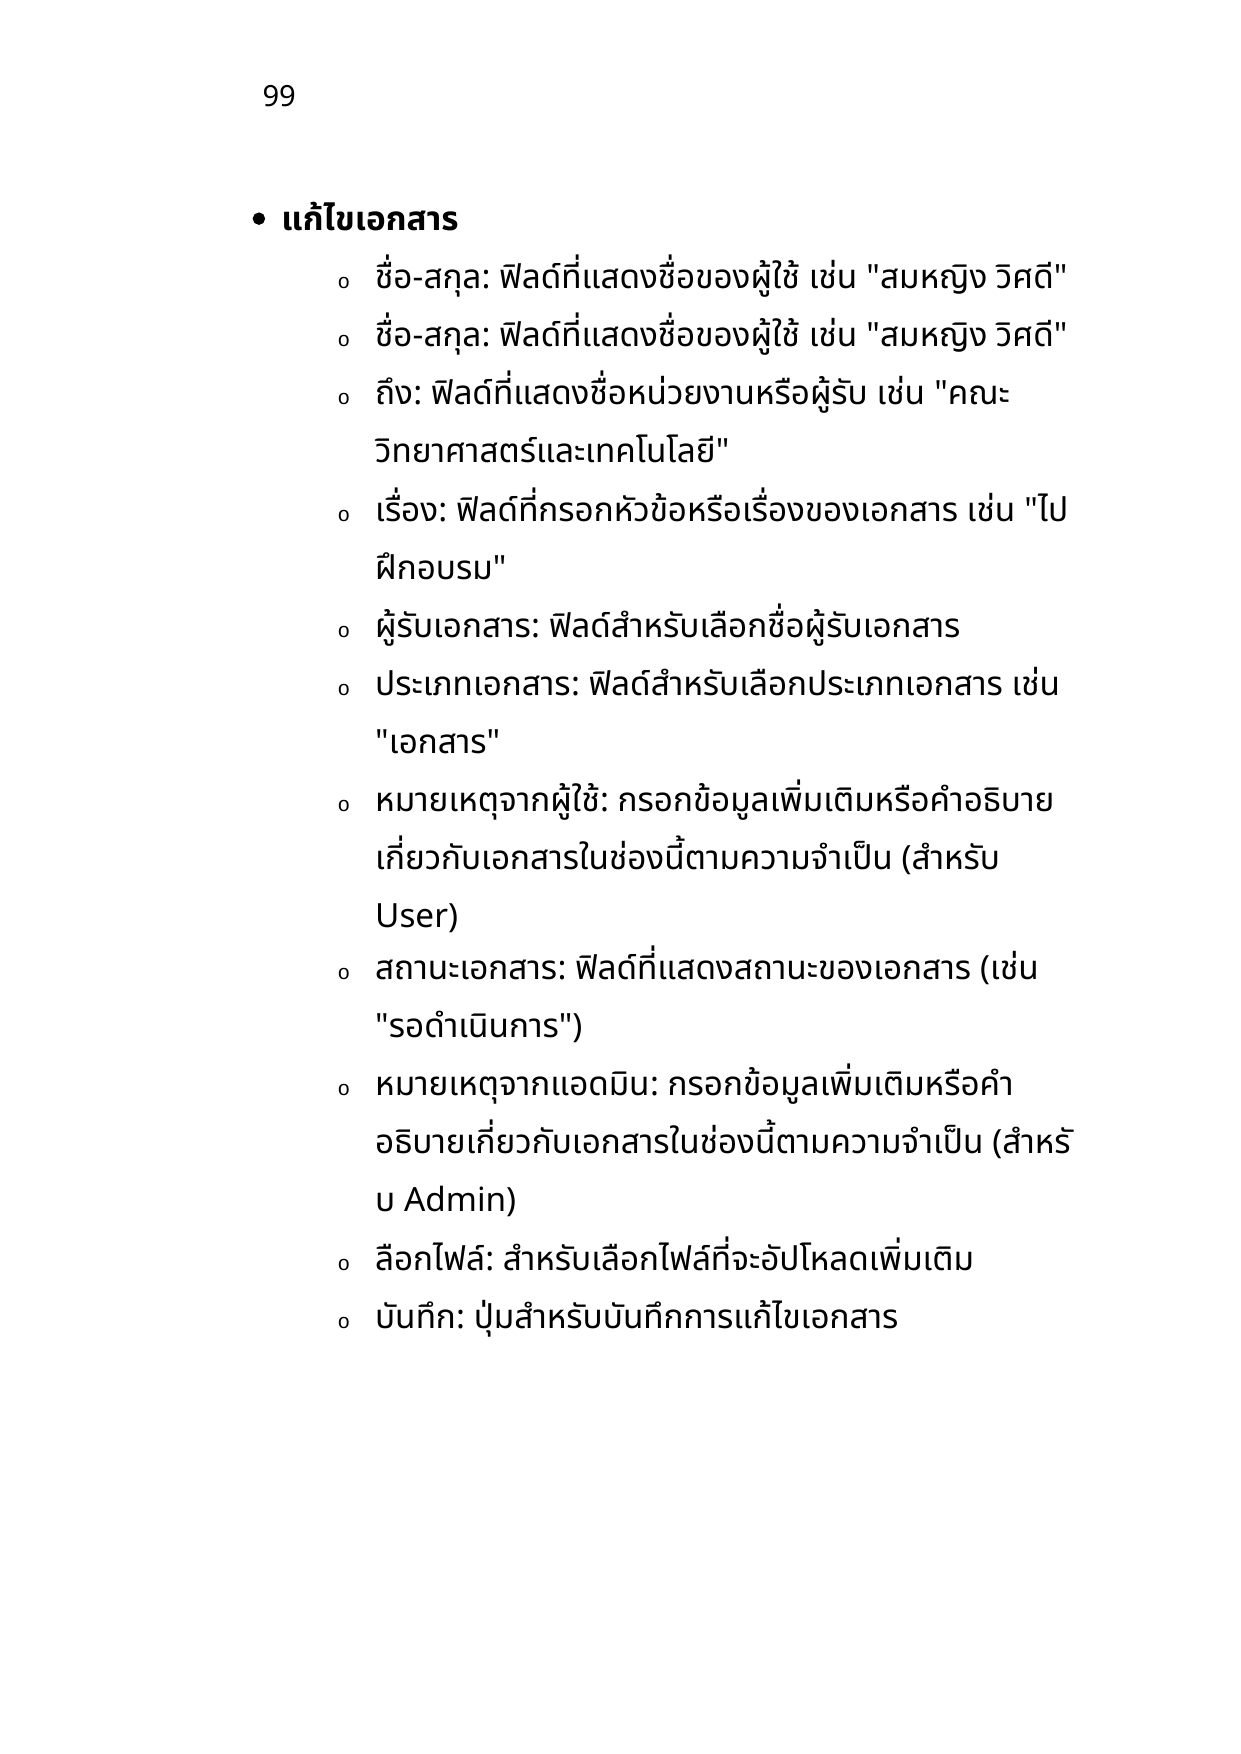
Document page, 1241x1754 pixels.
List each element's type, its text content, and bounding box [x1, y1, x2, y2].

list ผู้รับเอกสาร: ฟิลด์สำหรับเลือกชื่อผู้รับเอกสาร [337, 602, 1090, 652]
list ประเภทเอกสาร: ฟิลด์สำหรับเลือกประเภทเอกสาร เช่น "เอกสาร" [337, 660, 1090, 768]
list หมายเหตุจากผู้ใช้: กรอกข้อมูลเพิ่มเติมหรือคำอธิบายเกี่ยวกับเอกสารในช่องนี้ตามความจำเป็น (สำหรับ User) [337, 776, 1090, 937]
list สถานะเอกสาร: ฟิลด์ที่แสดงสถานะของเอกสาร (เช่น "รอดำเนินการ") [337, 944, 1090, 1052]
list เรื่อง: ฟิลด์ที่กรอกหัวข้อหรือเรื่องของเอกสาร เช่น "ไปฝึกอบรม" [337, 485, 1090, 594]
list ชื่อ-สกุล: ฟิลด์ที่แสดงชื่อของผู้ใช้ เช่น "สมหญิง วิศดี" [337, 253, 1090, 303]
list ถึง: ฟิลด์ที่แสดงชื่อหน่วยงานหรือผู้รับ เช่น "คณะวิทยาศาสตร์และเทคโนโลยี" [337, 369, 1090, 478]
list แก้ไขเอกสาร [253, 195, 1090, 245]
list บันทึก: ปุ่มสำหรับบันทึกการแก้ไขเอกสาร [337, 1292, 1090, 1343]
list ชื่อ-สกุล: ฟิลด์ที่แสดงชื่อของผู้ใช้ เช่น "สมหญิง วิศดี" [337, 311, 1090, 362]
list หมายเหตุจากแอดมิน: กรอกข้อมูลเพิ่มเติมหรือคำอธิบายเกี่ยวกับเอกสารในช่องนี้ตามความจำเป็น (สำหรับ Admin) [337, 1060, 1090, 1227]
list ลือกไฟล์: สำหรับเลือกไฟล์ที่จะอัปโหลดเพิ่มเติม [337, 1234, 1090, 1285]
